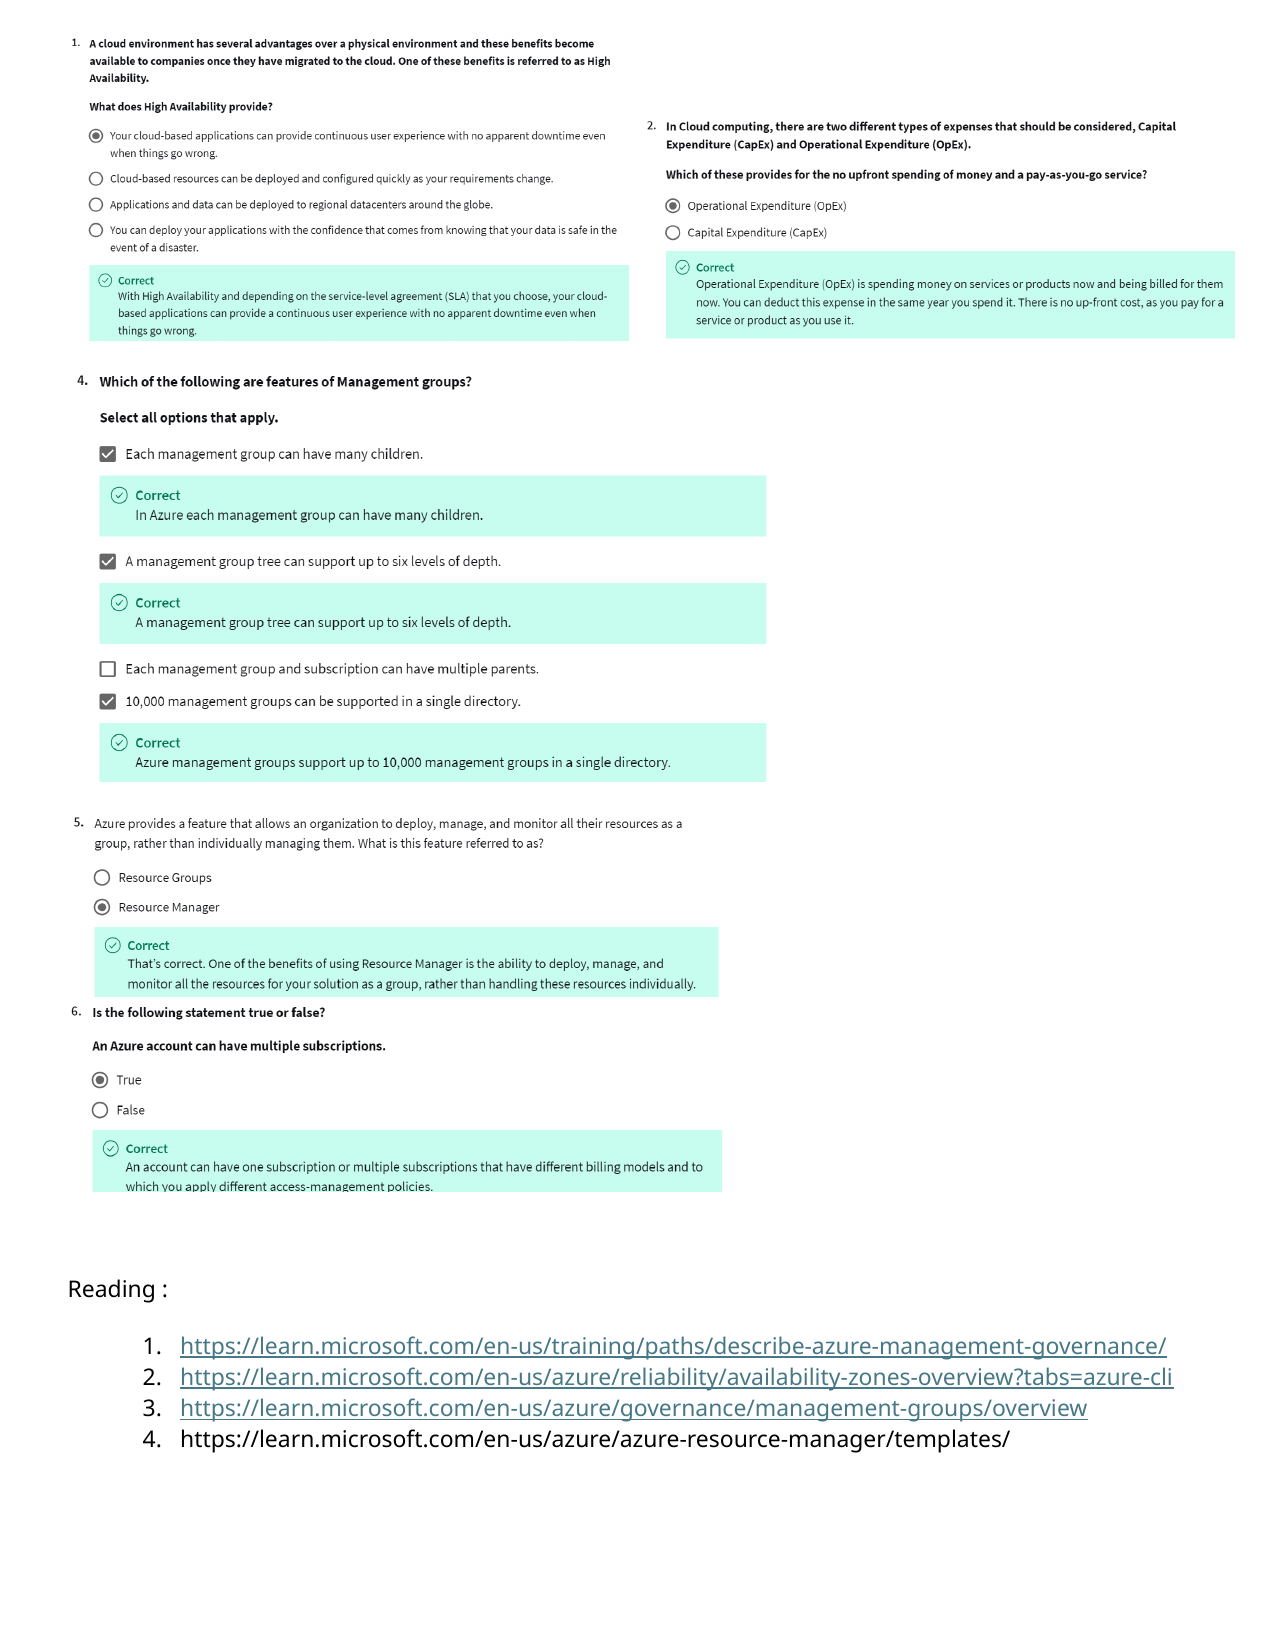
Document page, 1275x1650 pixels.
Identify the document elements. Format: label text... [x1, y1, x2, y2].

text Reading : [67, 1273, 1245, 1304]
list https://learn.microsoft.com/en-us/azure/reliability/availability-zones-overview?tabs=azure-cli [142, 1361, 1245, 1392]
list https://learn.microsoft.com/en-us/training/paths/describe-azure-management-governance/ [142, 1329, 1245, 1361]
picture [67, 30, 634, 341]
picture [639, 113, 1242, 341]
picture [67, 366, 767, 782]
list https://learn.microsoft.com/en-us/azure/azure-resource-manager/templates/ [142, 1423, 1245, 1454]
list https://learn.microsoft.com/en-us/azure/governance/management-groups/overview [142, 1392, 1245, 1423]
picture [67, 806, 723, 1192]
